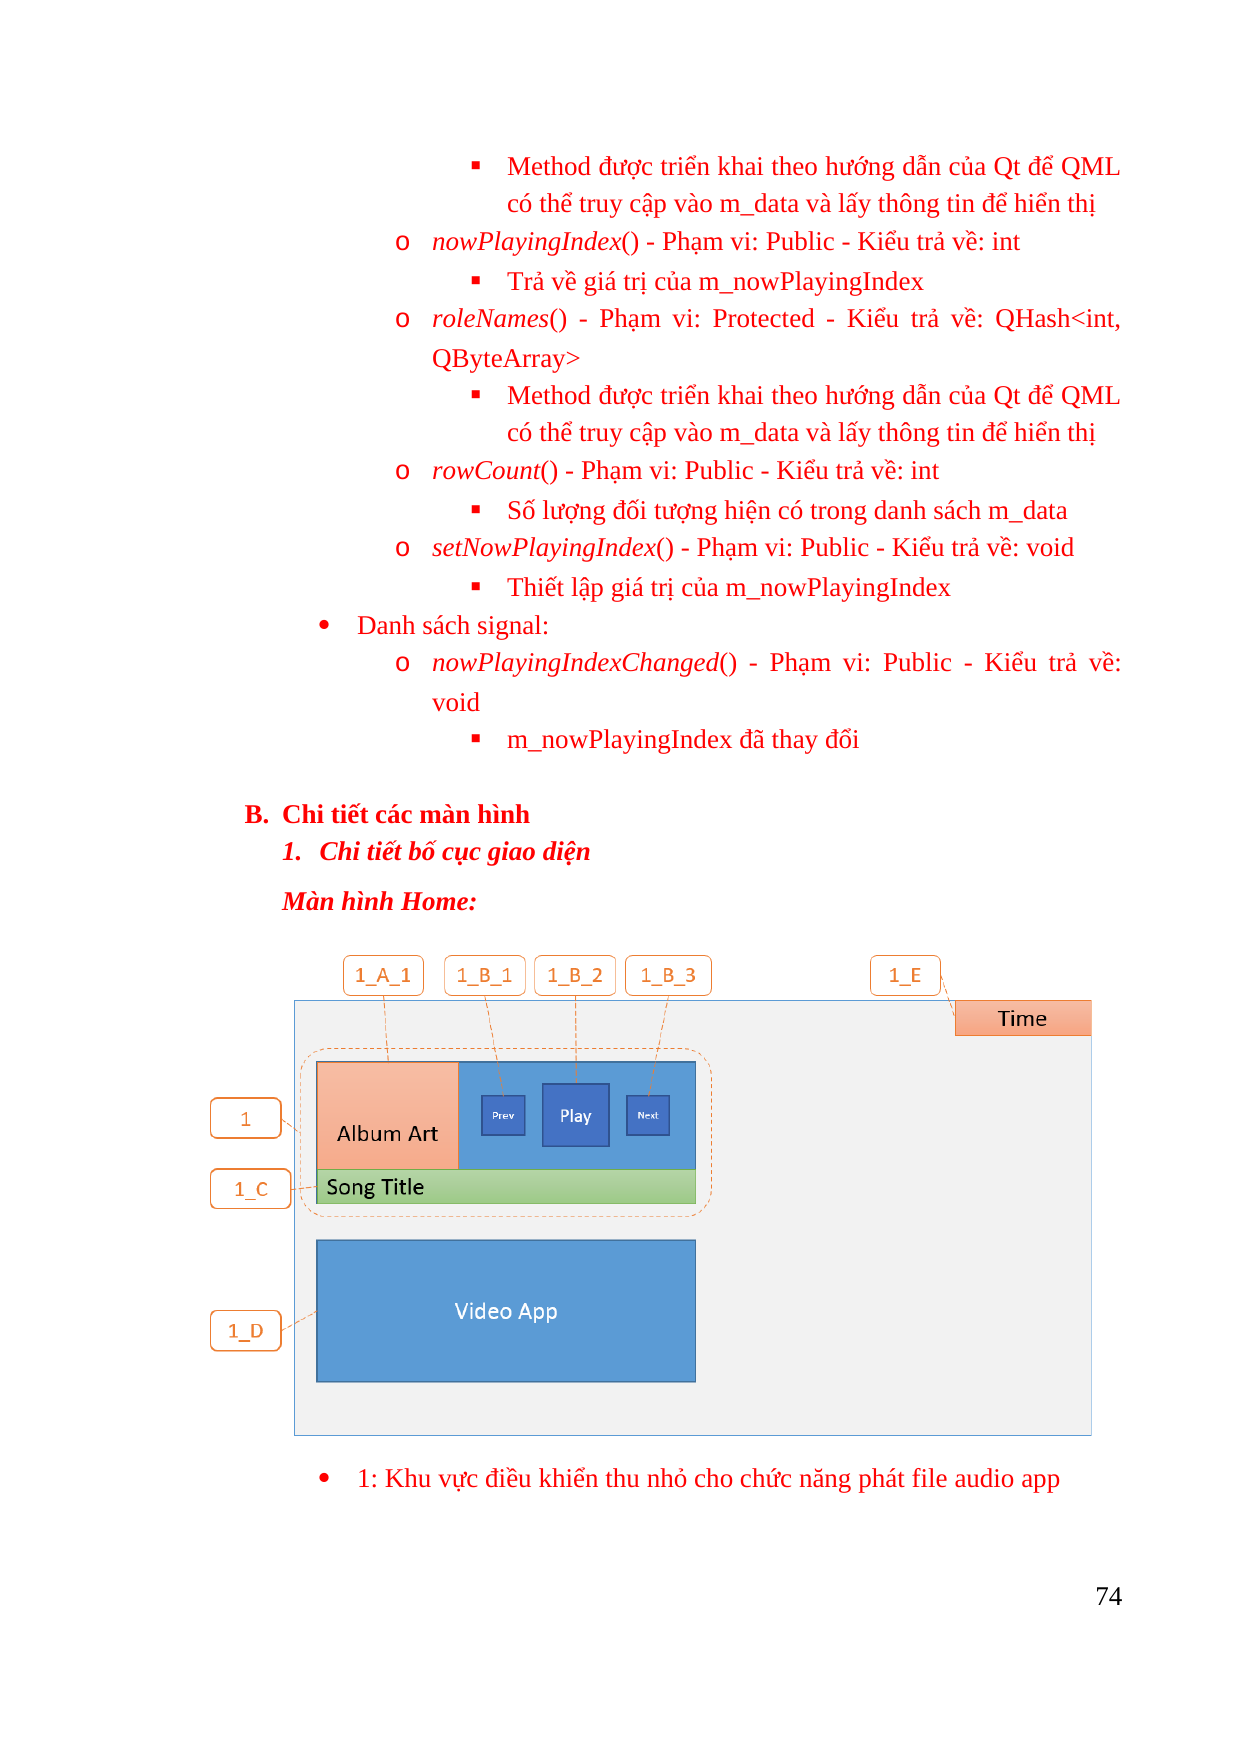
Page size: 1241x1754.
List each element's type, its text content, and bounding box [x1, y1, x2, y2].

list Thiết lập giá trị của m_nowPlayingIndex [469, 572, 1122, 603]
text Màn hình Home: [207, 885, 1122, 916]
list Danh sách signal: [319, 609, 1122, 640]
list Trả về giá trị của m_nowPlayingIndex [469, 265, 1122, 296]
list m_nowPlayingIndex đã thay đổi [469, 723, 1122, 755]
list Method được triển khai theo hướng dẫn của Qt để QML có thể truy cập vào m_data và lấy thông tin để hiển thị [469, 379, 1122, 448]
list roleNames() - Phạm vi: Protected - Kiểu trả về: QHash<int, QByteArray> [394, 302, 1122, 373]
list setNowPlayingIndex() - Phạm vi: Public - Kiểu trả về: void [394, 531, 1122, 565]
list Chi tiết bố cục giao diện [282, 836, 1122, 867]
list rowCount() - Phạm vi: Public - Kiểu trả về: int [394, 454, 1122, 487]
list Chi tiết các màn hình [244, 798, 1122, 829]
picture [206, 935, 1123, 1444]
list nowPlayingIndexChanged() - Phạm vi: Public - Kiểu trả về: void [394, 647, 1122, 717]
list Method được triển khai theo hướng dẫn của Qt để QML có thể truy cập vào m_data và lấy thông tin để hiển thị [469, 150, 1122, 218]
list Số lượng đối tượng hiện có trong danh sách m_data [469, 494, 1122, 525]
list 1: Khu vực điều khiển thu nhỏ cho chức năng phát file audio app [319, 1462, 1122, 1494]
list nowPlayingIndex() - Phạm vi: Public - Kiểu trả về: int [394, 225, 1122, 258]
